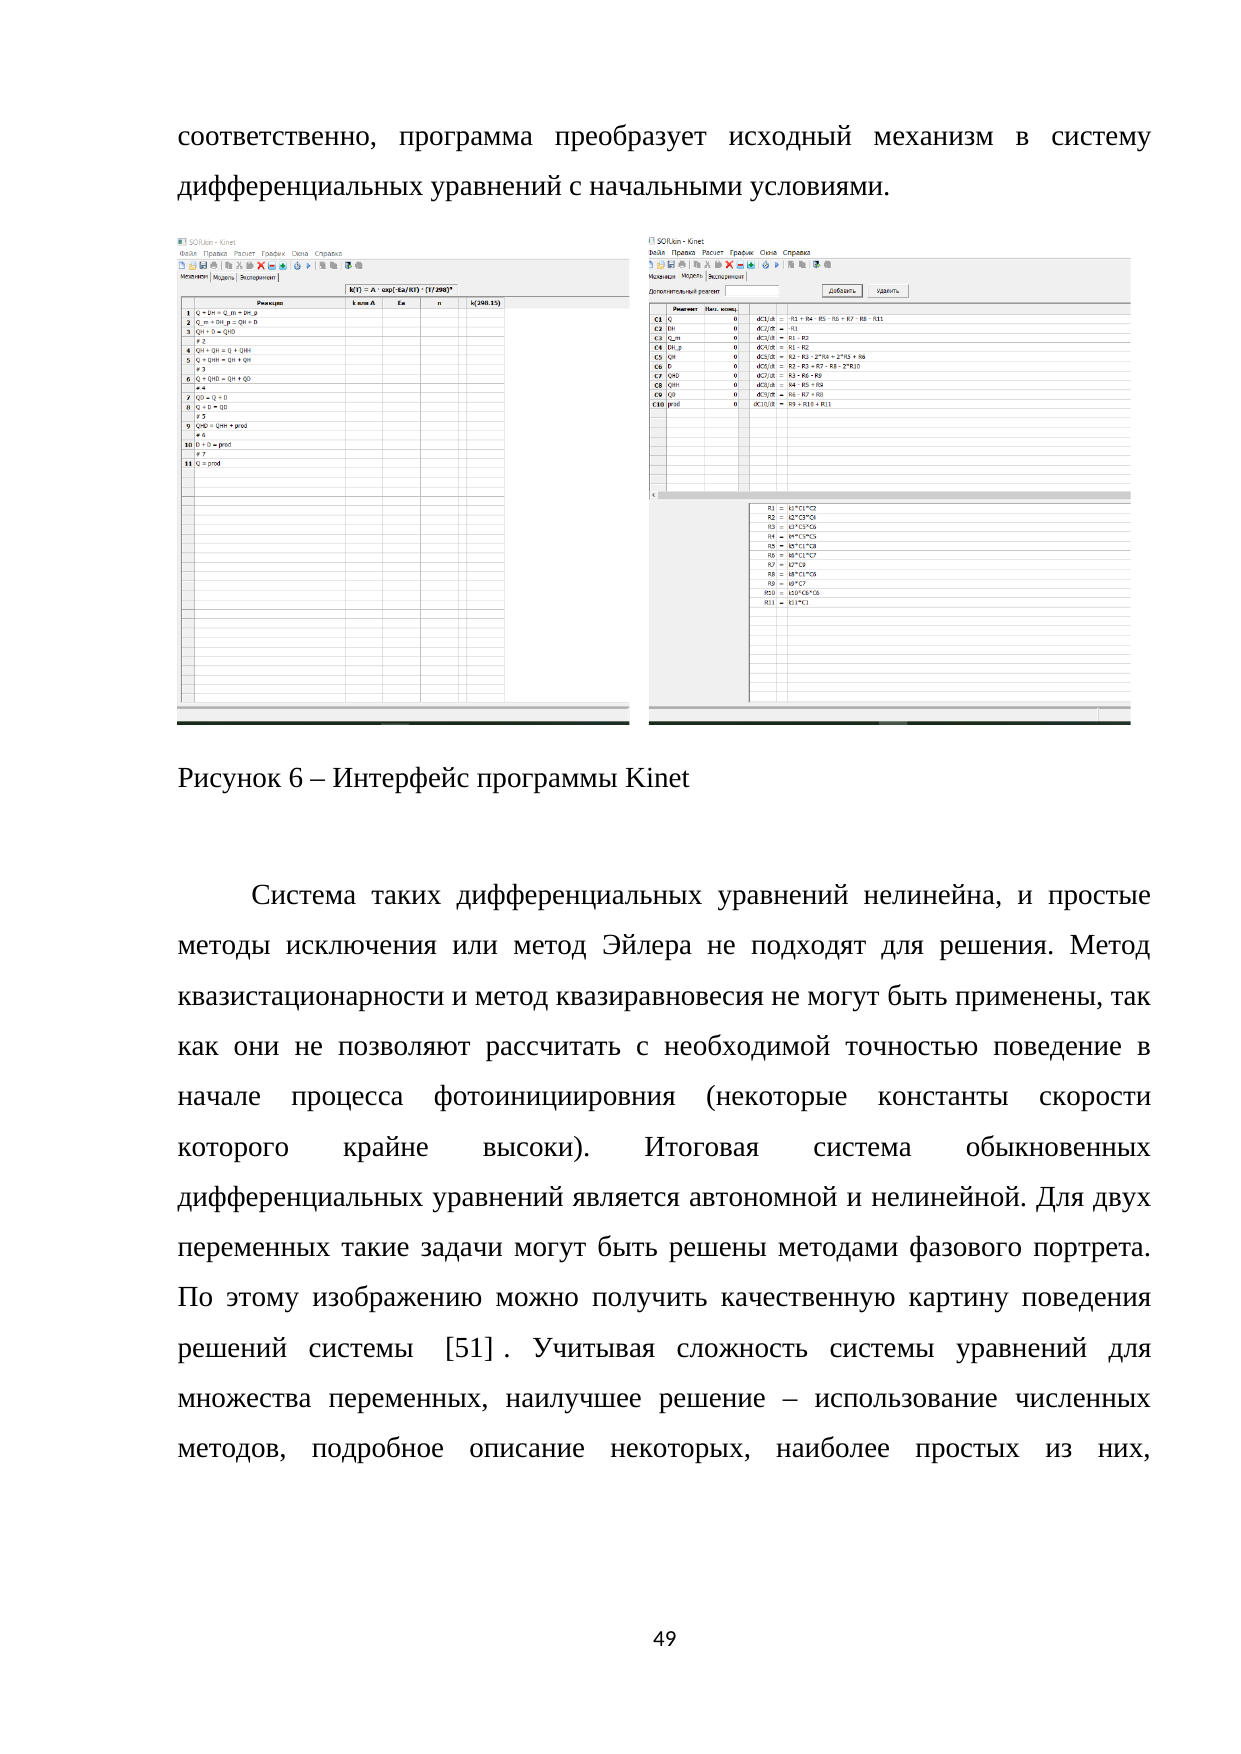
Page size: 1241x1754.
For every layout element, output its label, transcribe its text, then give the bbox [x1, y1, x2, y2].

picture [177, 236, 630, 725]
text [177, 877, 1152, 1464]
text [177, 118, 1152, 202]
picture [648, 235, 1131, 725]
